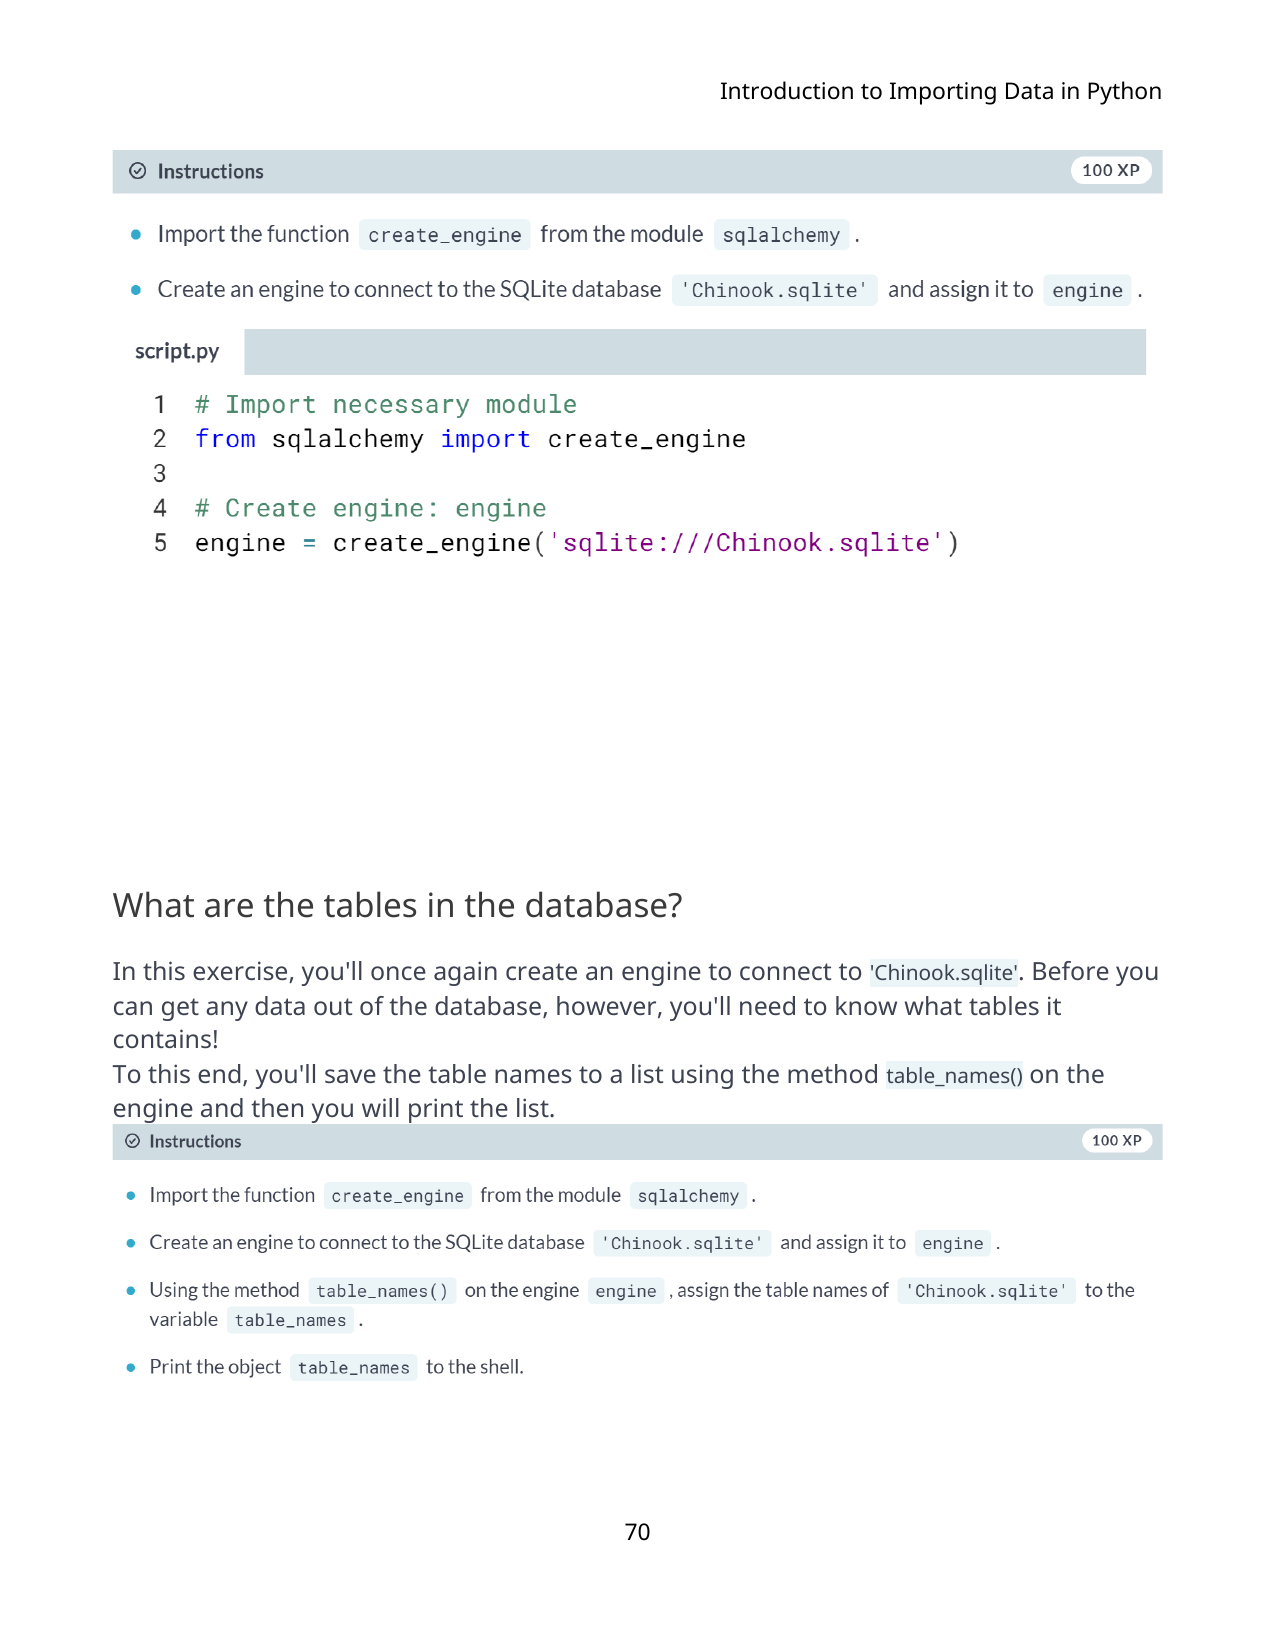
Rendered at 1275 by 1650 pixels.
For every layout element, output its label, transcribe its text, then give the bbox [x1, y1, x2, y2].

picture [112, 1124, 1163, 1388]
picture [112, 329, 1147, 561]
picture [112, 150, 1163, 311]
text In this exercise, you'll once again create an engine to connect to 'Chinook.sqlite'. Before you can get any data out of the database, however, you'll need to know what tables it contains! [112, 954, 1162, 1056]
text To this end, you'll save the table names to a list using the method table_names() on the engine and then you will print the list. [112, 1056, 1162, 1124]
subtitle What are the tables in the database? [112, 882, 1162, 927]
